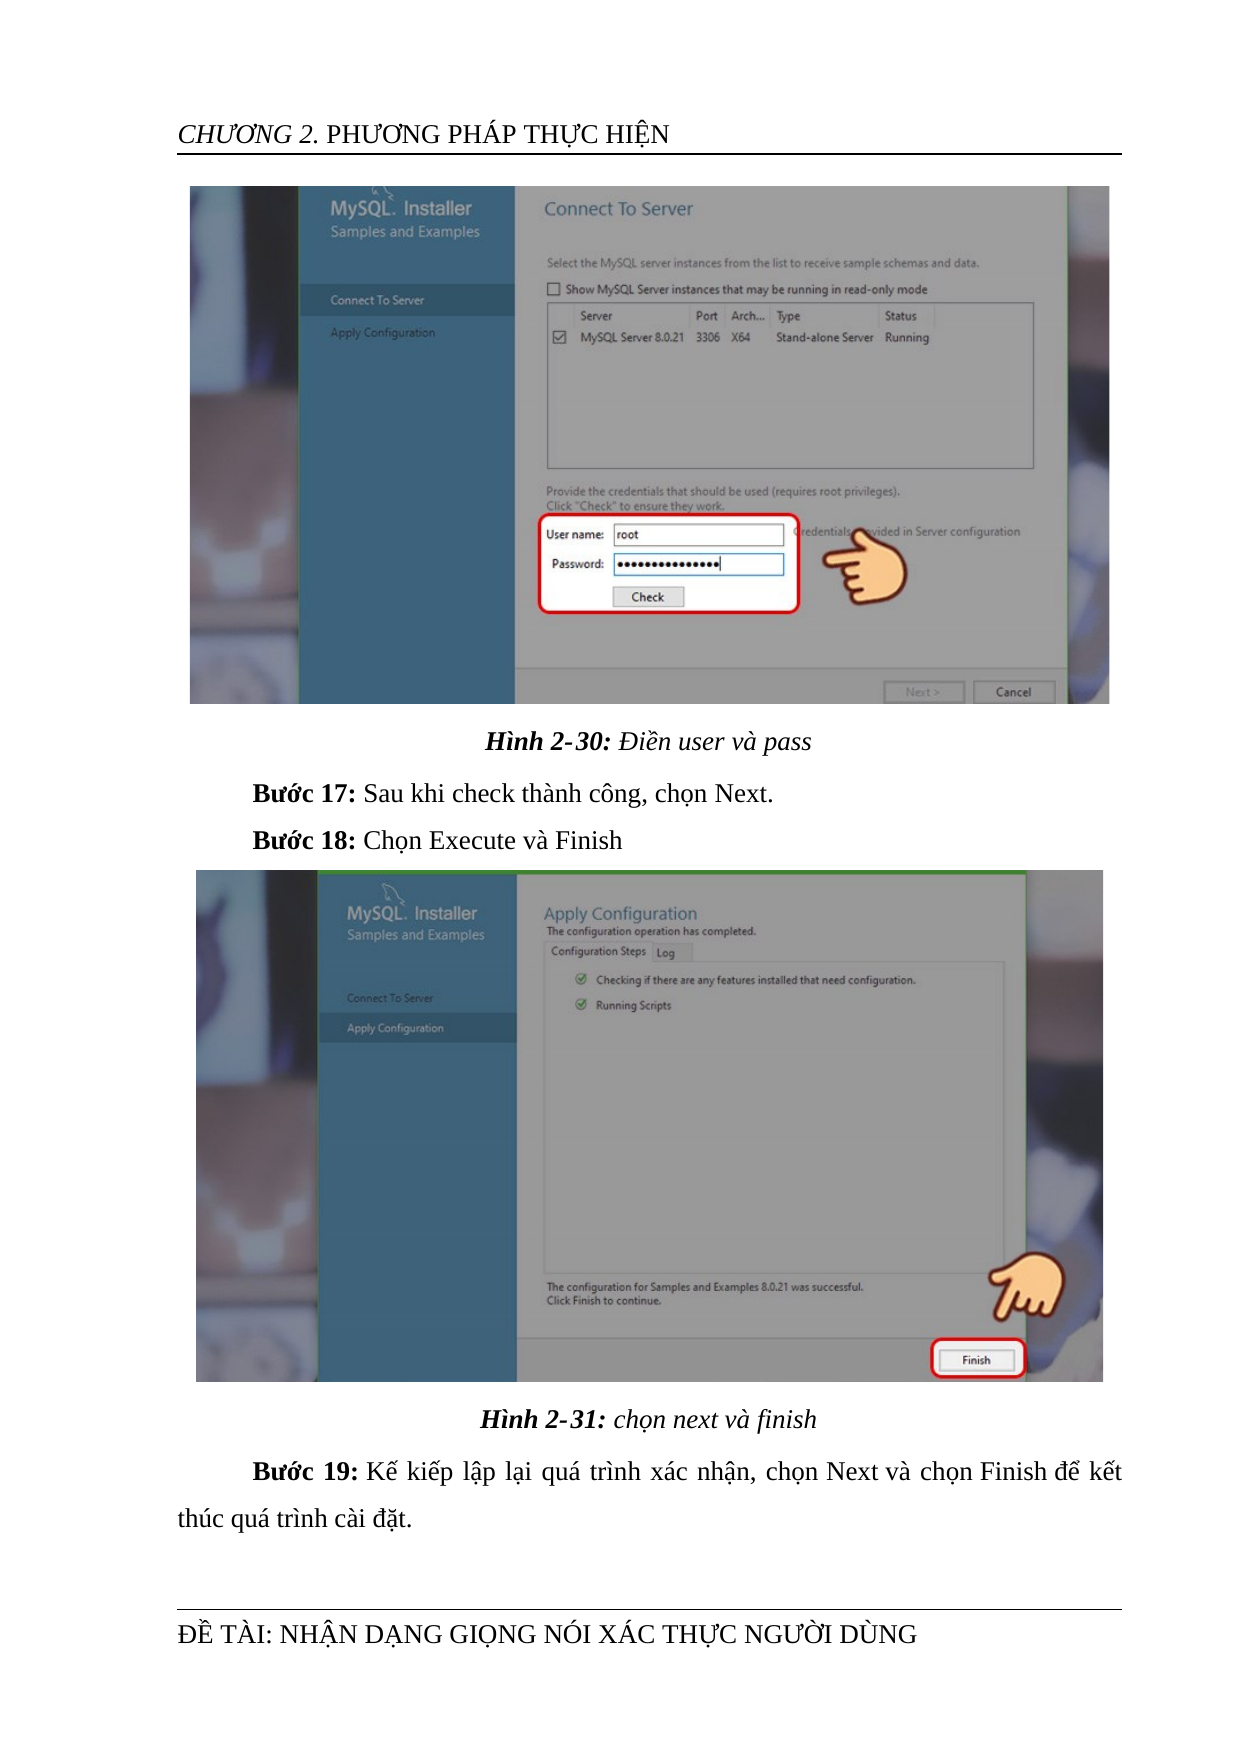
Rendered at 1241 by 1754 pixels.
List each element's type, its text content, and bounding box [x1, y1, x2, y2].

text Bước 19: Kế kiếp lập lại quá trình xác nhận, chọn Next và chọn Finish để kết thúc quá trình cài đặt. [177, 1455, 1122, 1533]
text Hình 2-30: Điền user và pass [177, 726, 1122, 757]
picture [189, 186, 1110, 704]
text Bước 18: Chọn Execute và Finish [177, 824, 1122, 855]
text Bước 17: Sau khi check thành công, chọn Next. [177, 777, 1122, 809]
text Hình 2-31: chọn next và finish [177, 1403, 1122, 1434]
picture [196, 870, 1104, 1382]
